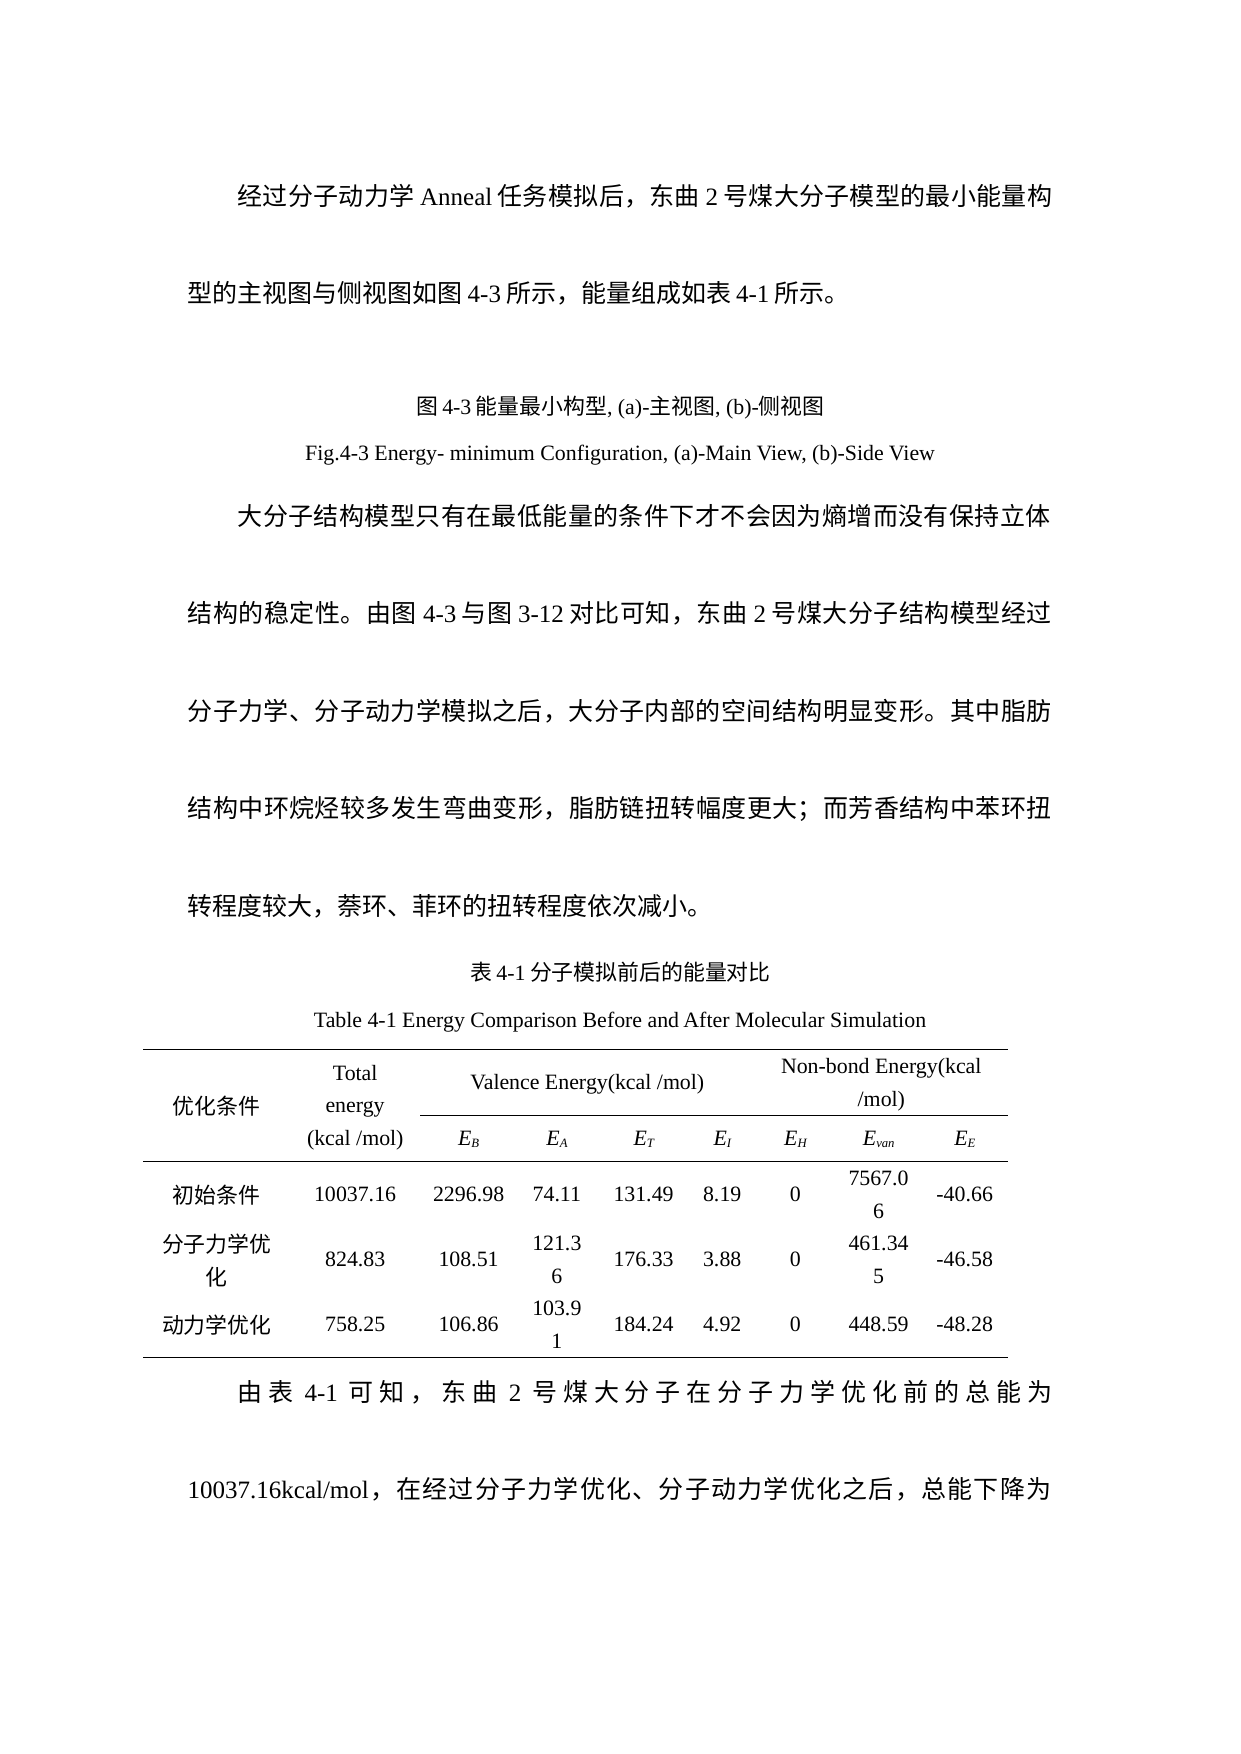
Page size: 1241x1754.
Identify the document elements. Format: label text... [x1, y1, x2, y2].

text Fig.4-3 Energy- minimum Configuration, (a)-Main View, (b)-Side View [187, 437, 1053, 469]
table_cell EE [921, 1116, 1008, 1161]
table_cell 758.25 [290, 1292, 420, 1357]
table_cell 121.36 [517, 1227, 597, 1292]
table_cell EA [517, 1116, 597, 1161]
table_cell 2296.98 [420, 1162, 517, 1227]
table_cell 106.86 [420, 1292, 517, 1357]
table_cell 103.91 [517, 1292, 597, 1357]
table_cell 0 [754, 1227, 836, 1292]
table_cell 448.59 [836, 1292, 921, 1357]
table_header Valence Energy(kcal /mol) [420, 1050, 754, 1114]
table_cell 0 [754, 1292, 836, 1357]
table_cell 176.33 [597, 1227, 690, 1292]
table_cell 4.92 [690, 1292, 754, 1357]
table_cell EB [420, 1116, 517, 1161]
table_cell 131.49 [597, 1162, 690, 1227]
text 图4-3能量最小构型, (a)-主视图, (b)-侧视图 [187, 388, 1053, 421]
table_cell 184.24 [597, 1292, 690, 1357]
table_header Non-bond Energy(kcal /mol) [754, 1050, 1008, 1114]
table_cell -48.28 [921, 1292, 1008, 1357]
table_cell 10037.16 [290, 1162, 420, 1227]
table_cell 3.88 [690, 1227, 754, 1292]
text 表4-1分子模拟前后的能量对比 [187, 955, 1053, 987]
text 大分子结构模型只有在最低能量的条件下才不会因为熵增而没有保持立体结构的稳定性。由图4-3与图3-12对比可知，东曲2号煤大分子结构模型经过分子力学、分子动力学模拟之后，大分子内部的空间结构明显变形。其中脂肪结构中环烷烃较多发生弯曲变形，脂肪链扭转幅度更大；而芳香结构中苯环扭转程度较大，萘环、菲环的扭转程度依次减小。 [187, 482, 1053, 937]
table_cell -40.66 [921, 1162, 1008, 1227]
table_cell 461.345 [836, 1227, 921, 1292]
table_cell EH [754, 1116, 836, 1161]
table_cell 7567.06 [836, 1162, 921, 1227]
table_cell 74.11 [517, 1162, 597, 1227]
table_cell 初始条件 [143, 1162, 290, 1227]
table_cell -46.58 [921, 1227, 1008, 1292]
table_cell 824.83 [290, 1227, 420, 1292]
text 经过分子动力学Anneal任务模拟后，东曲2号煤大分子模型的最小能量构型的主视图与侧视图如图4-3所示，能量组成如表4-1所示。 [187, 162, 1053, 324]
table_header Total energy (kcal /mol) [290, 1050, 420, 1161]
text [187, 1358, 1053, 1520]
table_cell ET [597, 1116, 690, 1161]
table_cell EI [690, 1116, 754, 1161]
table_cell 8.19 [690, 1162, 754, 1227]
table_cell 分子力学优化 [143, 1227, 290, 1292]
table_cell 0 [754, 1162, 836, 1227]
table_header 优化条件 [143, 1050, 290, 1161]
table_cell 动力学优化 [143, 1292, 290, 1357]
table_cell Evan [836, 1116, 921, 1161]
text Table 4-1 Energy Comparison Before and After Molecular Simulation [187, 1003, 1053, 1036]
table_cell 108.51 [420, 1227, 517, 1292]
